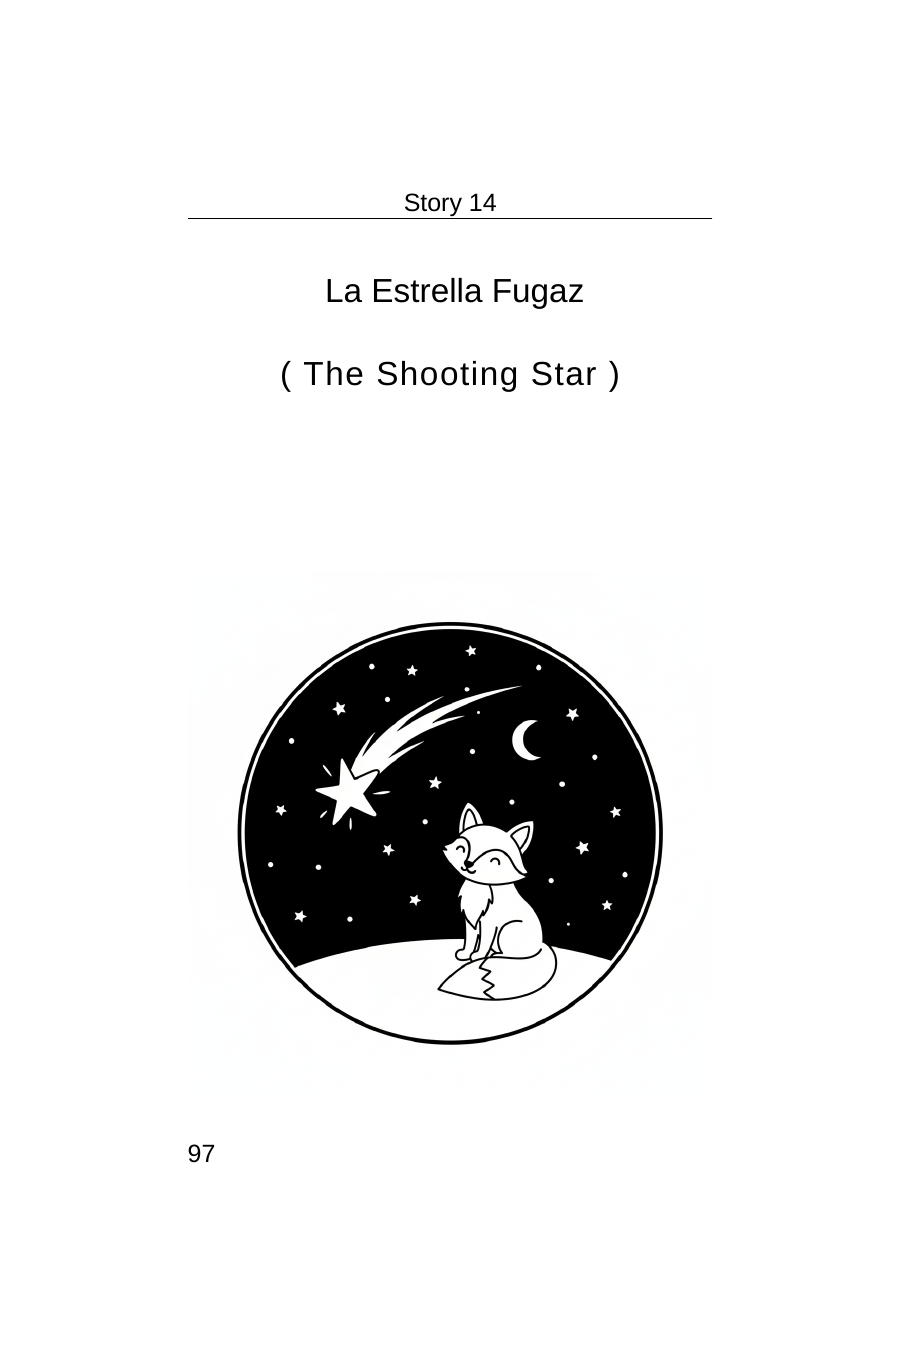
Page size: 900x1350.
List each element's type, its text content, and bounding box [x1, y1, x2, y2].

subtitle La Estrella Fugaz [187, 271, 712, 310]
subtitle ( The Shooting Star ) [187, 354, 712, 392]
picture [187, 572, 713, 1098]
subtitle Story 14 [187, 187, 712, 219]
